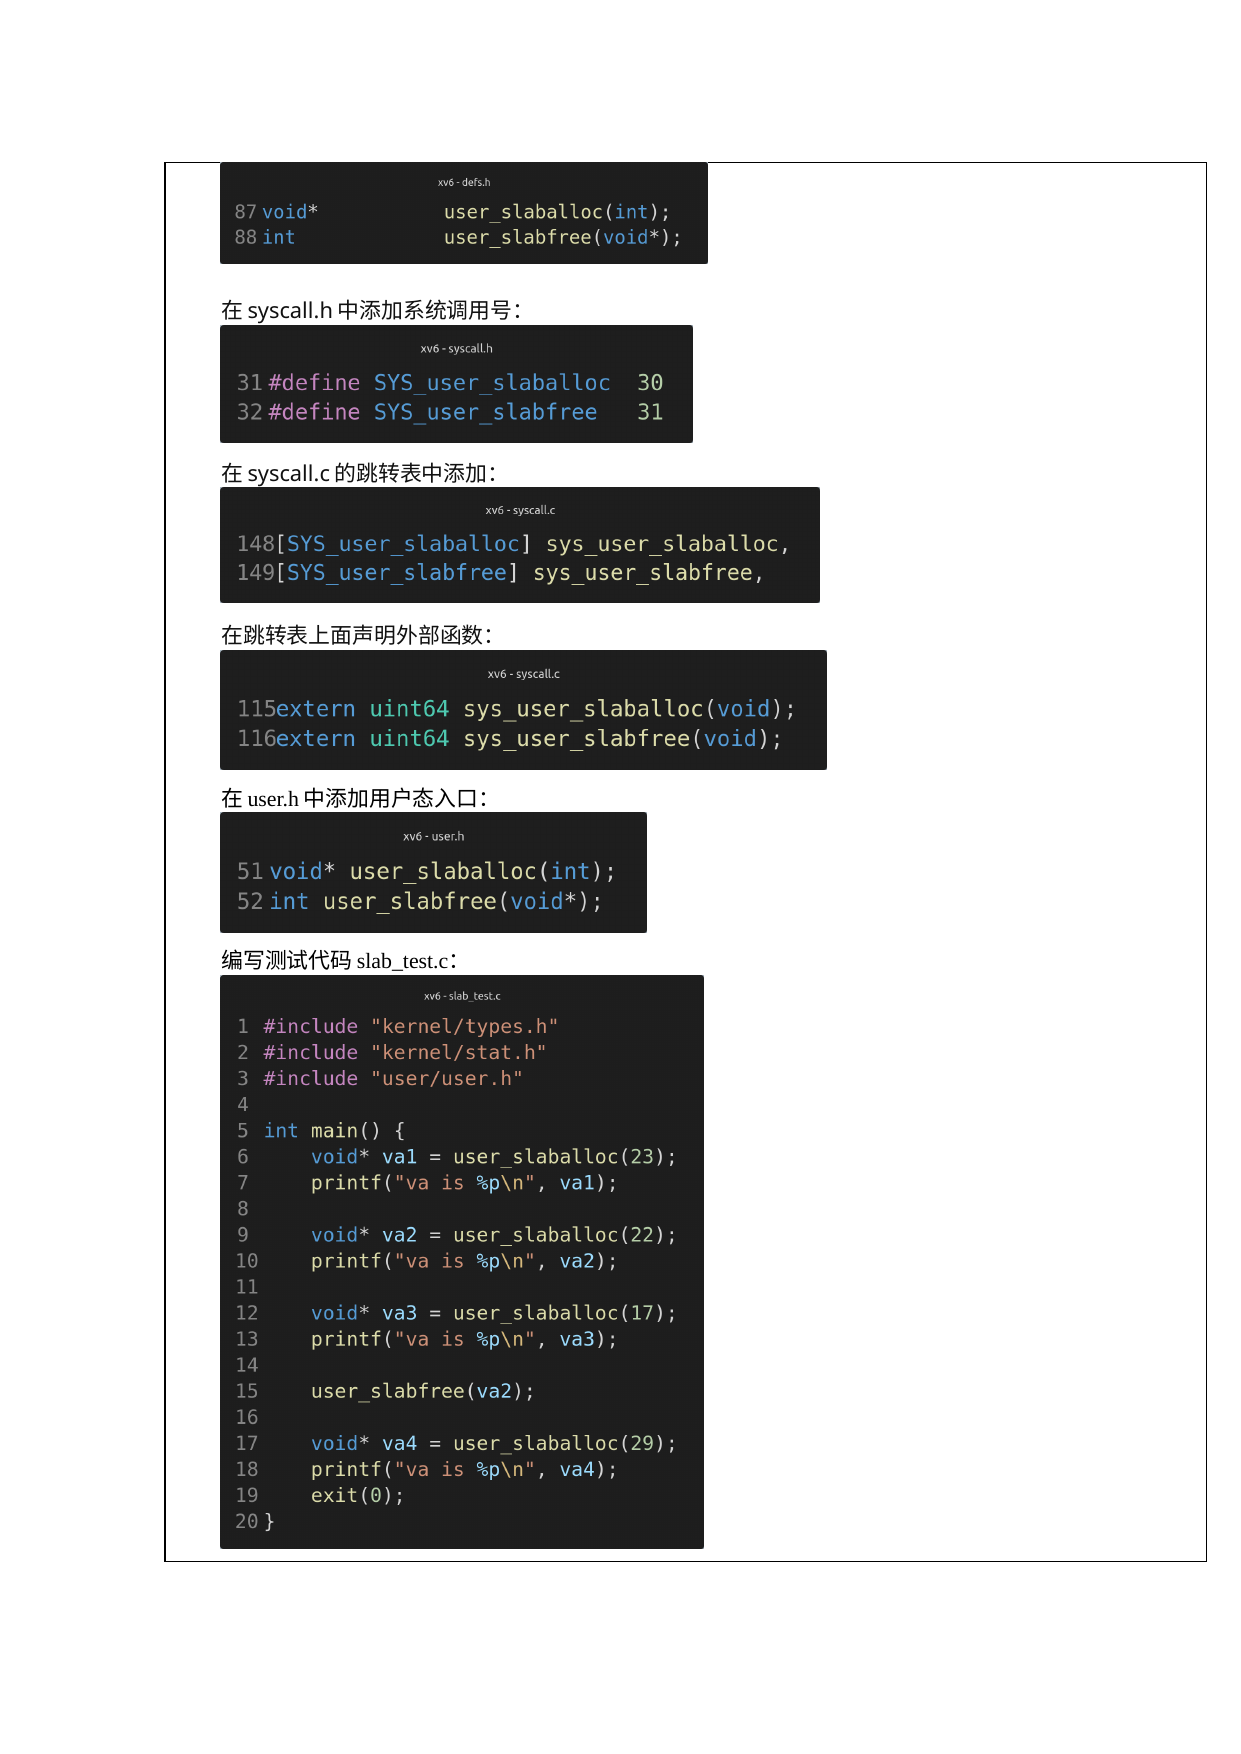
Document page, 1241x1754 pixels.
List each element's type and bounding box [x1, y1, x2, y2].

picture [220, 650, 827, 770]
picture [220, 162, 708, 264]
picture [220, 325, 693, 443]
picture [220, 975, 704, 1549]
table_header [166, 163, 1206, 1561]
picture [220, 812, 647, 933]
picture [220, 487, 820, 603]
